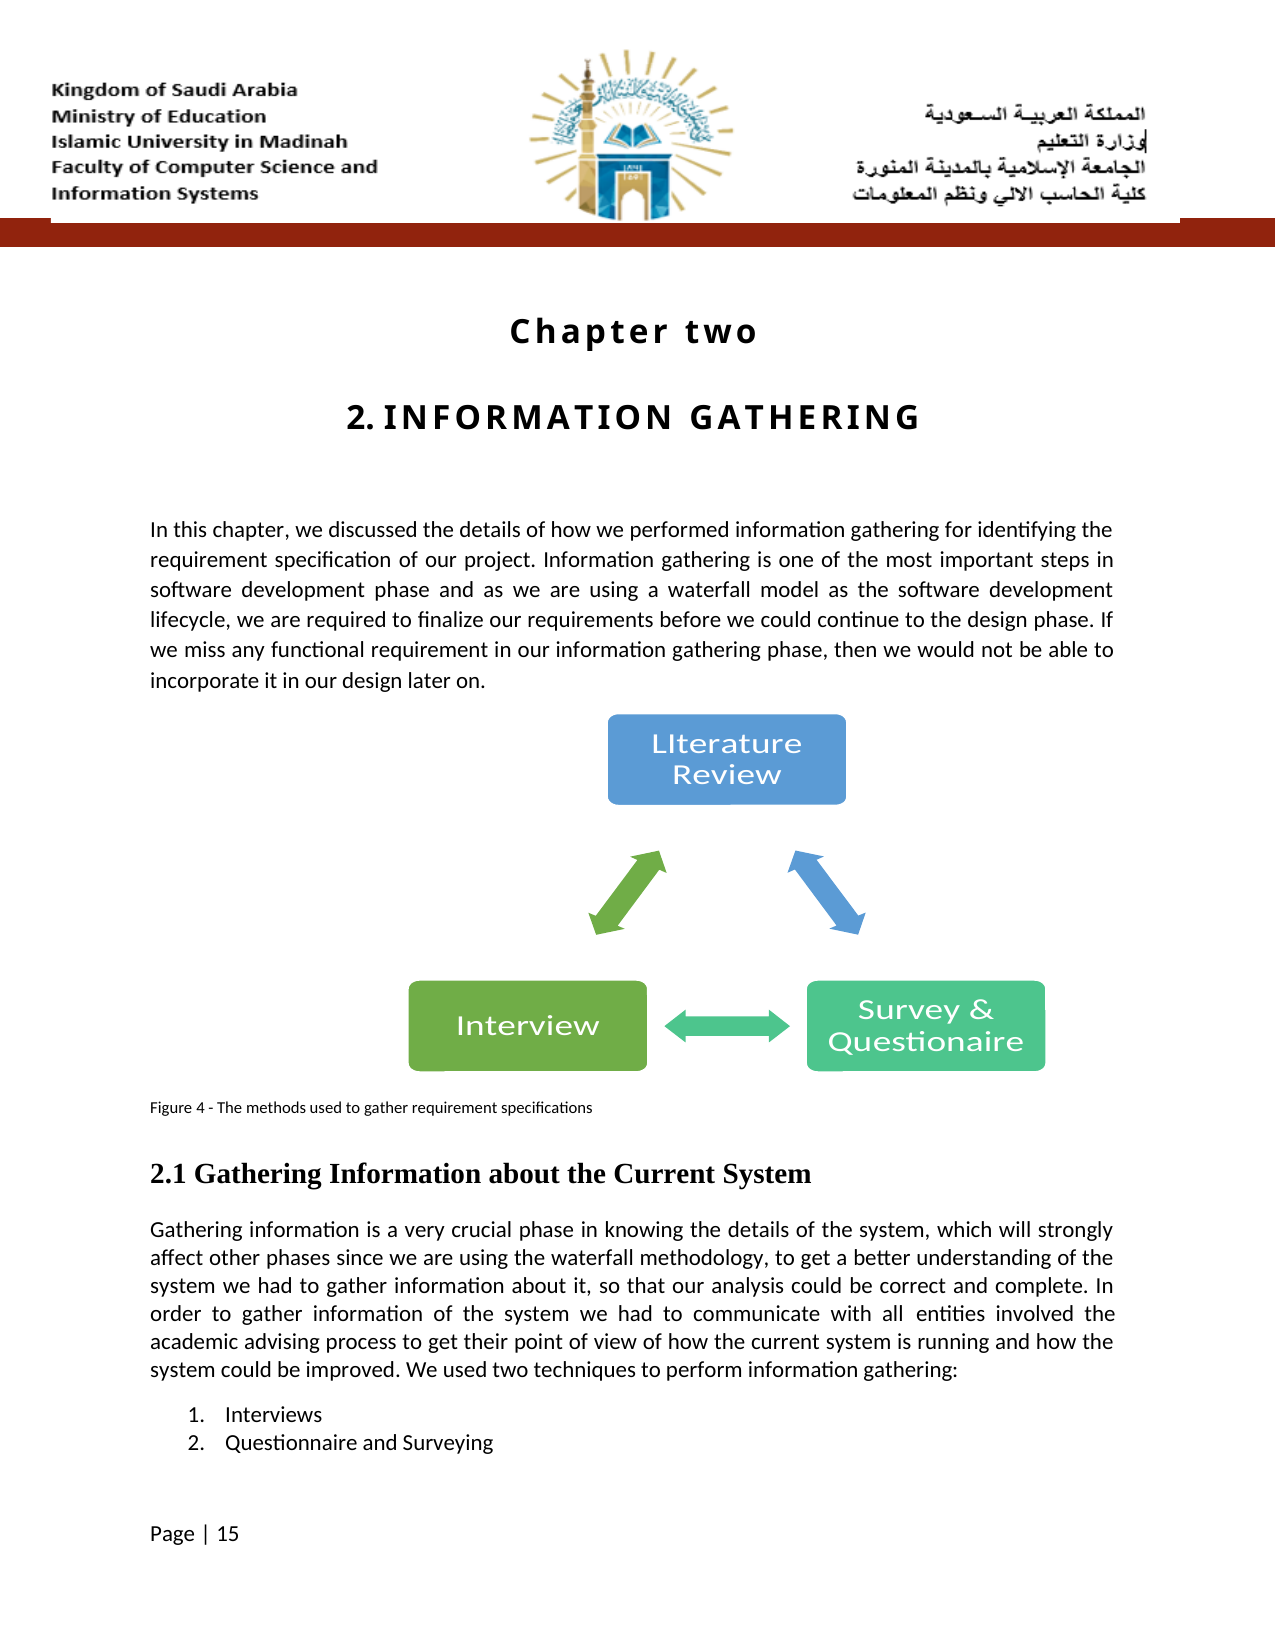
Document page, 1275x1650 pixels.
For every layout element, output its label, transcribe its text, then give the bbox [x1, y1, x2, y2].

subtitle Chapter two [150, 307, 1116, 353]
text Figure 4 - The methods used to gather requirement specifications [150, 1097, 1116, 1118]
text Gathering information is a very crucial phase in knowing the details of the system, which will strongly affect other phases since we are using the waterfall methodology, to get a better understanding of the system we had to gather information about it, so that our analysis could be correct and complete. In order to gather information of the system we had to communicate with all entities involved the academic advising process to get their point of view of how the current system is running and how the system could be improved. We used two techniques to perform information gathering: [150, 1215, 1116, 1383]
subtitle 2.1 Gathering Information about the Current System [150, 1157, 1116, 1190]
list Interviews [187, 1400, 1116, 1428]
picture [48, 47, 1179, 222]
subtitle 2. INFORMATION GATHERING [150, 394, 1116, 439]
text In this chapter, we discussed the details of how we performed information gathering for identifying the requirement specification of our project. Information gathering is one of the most important steps in software development phase and as we are using a waterfall model as the software development lifecycle, we are required to finalize our requirements before we could continue to the design phase. If we miss any functional requirement in our information gathering phase, then we would not be able to incorporate it in our design later on. [150, 515, 1116, 694]
list Questionnaire and Surveying [187, 1428, 1116, 1456]
